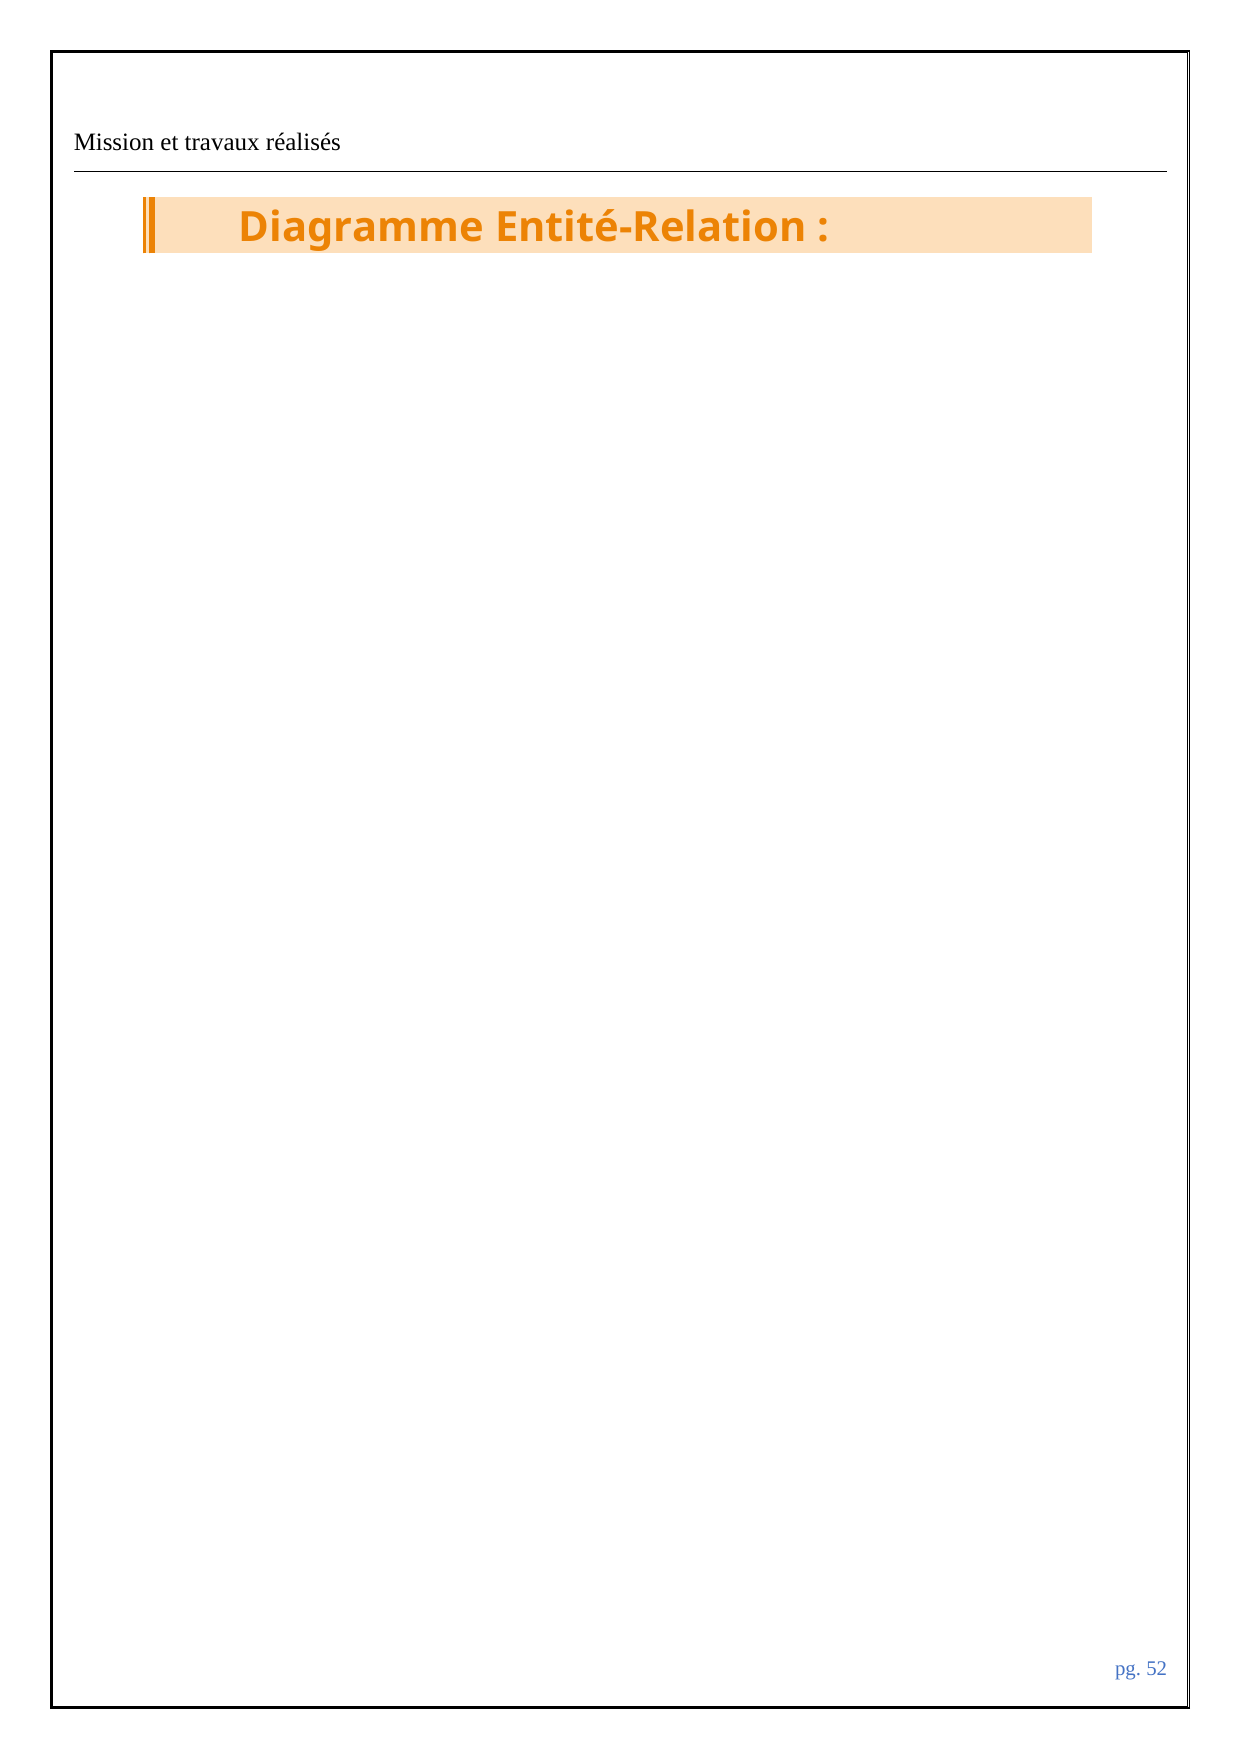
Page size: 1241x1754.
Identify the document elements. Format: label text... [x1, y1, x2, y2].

subtitle Diagramme Entité-Relation : [155, 197, 1092, 253]
